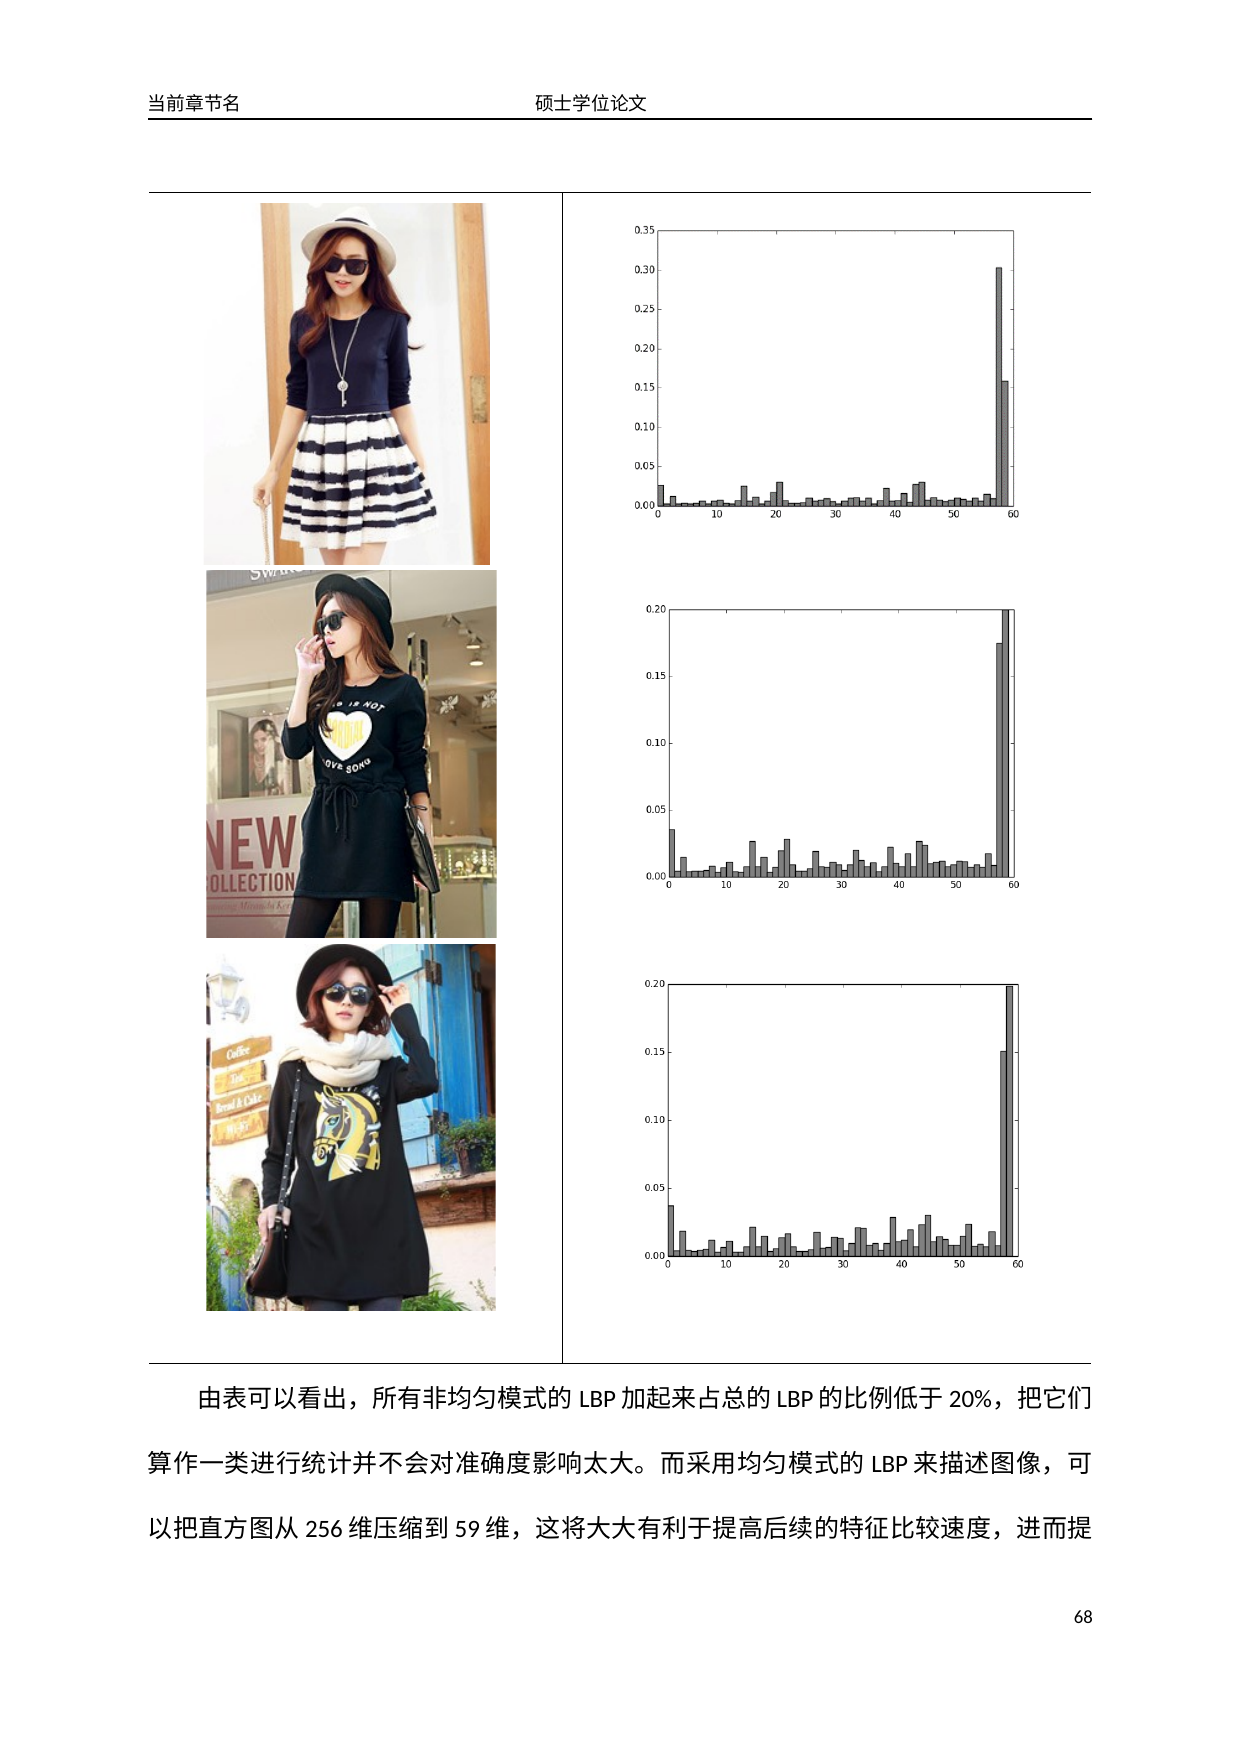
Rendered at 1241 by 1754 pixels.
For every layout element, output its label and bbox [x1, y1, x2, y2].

table_cell [149, 193, 562, 1363]
picture [206, 570, 497, 938]
picture [600, 196, 1059, 540]
picture [203, 203, 490, 565]
table_cell [563, 193, 1091, 1363]
picture [613, 576, 1058, 910]
picture [611, 951, 1063, 1290]
text [148, 1364, 1092, 1559]
picture [206, 944, 496, 1311]
